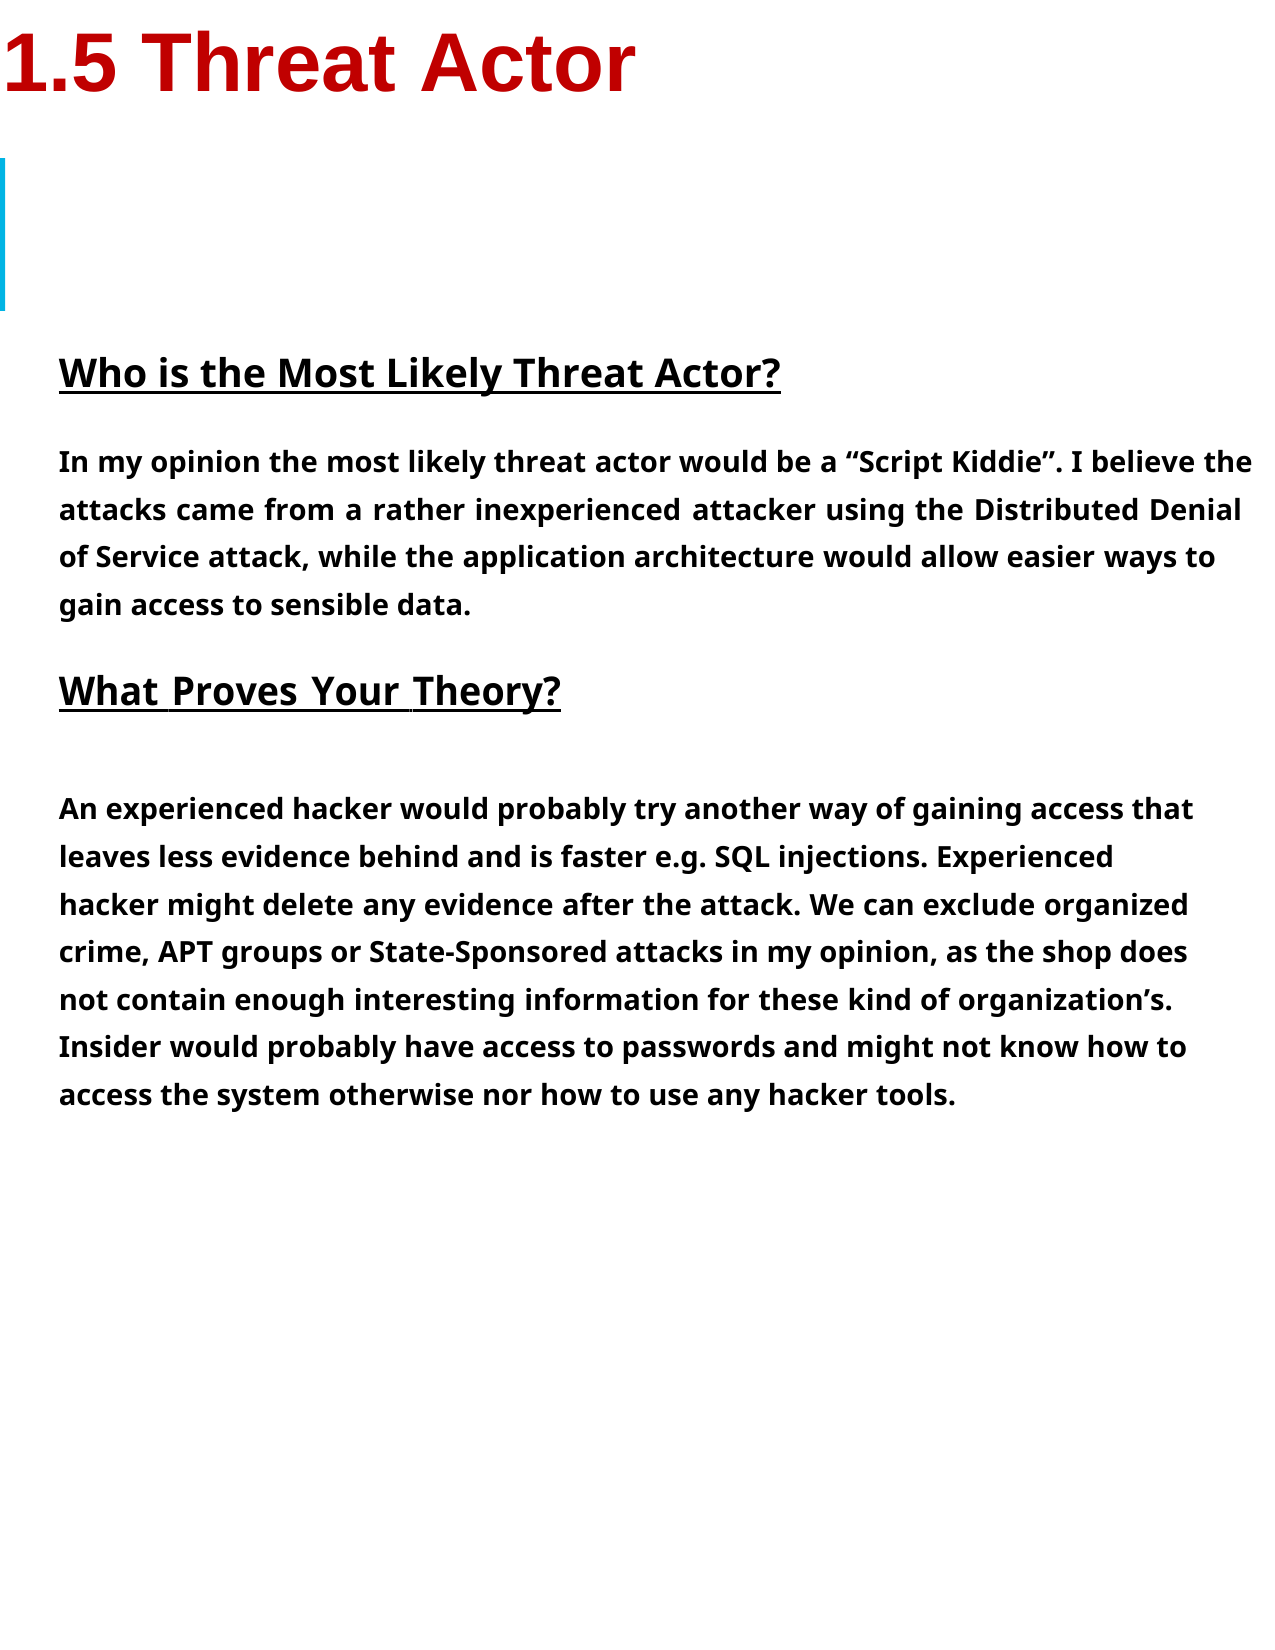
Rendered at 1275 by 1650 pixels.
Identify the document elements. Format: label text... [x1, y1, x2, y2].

text In my opinion the most likely threat actor would be a “Script Kiddie”. I believe the attacks came from a rather inexperienced attacker using the Distributed Denial of Service attack, while the application architecture would allow easier ways to gain access to sensible data. [58, 441, 1256, 624]
subtitle What Proves Your Theory? [58, 663, 1256, 717]
text An experienced hacker would probably try another way of gaining access that leaves less evidence behind and is faster e.g. SQL injections. Experienced hacker might delete any evidence after the attack. We can exclude organized crime, APT groups or State-Sponsored attacks in my opinion, as the shop does not contain enough interesting information for these kind of organization’s. Insider would probably have access to passwords and might not know how to access the system otherwise nor how to use any hacker tools. [58, 788, 1211, 1114]
subtitle Who is the Most Likely Threat Actor? [58, 346, 1256, 399]
